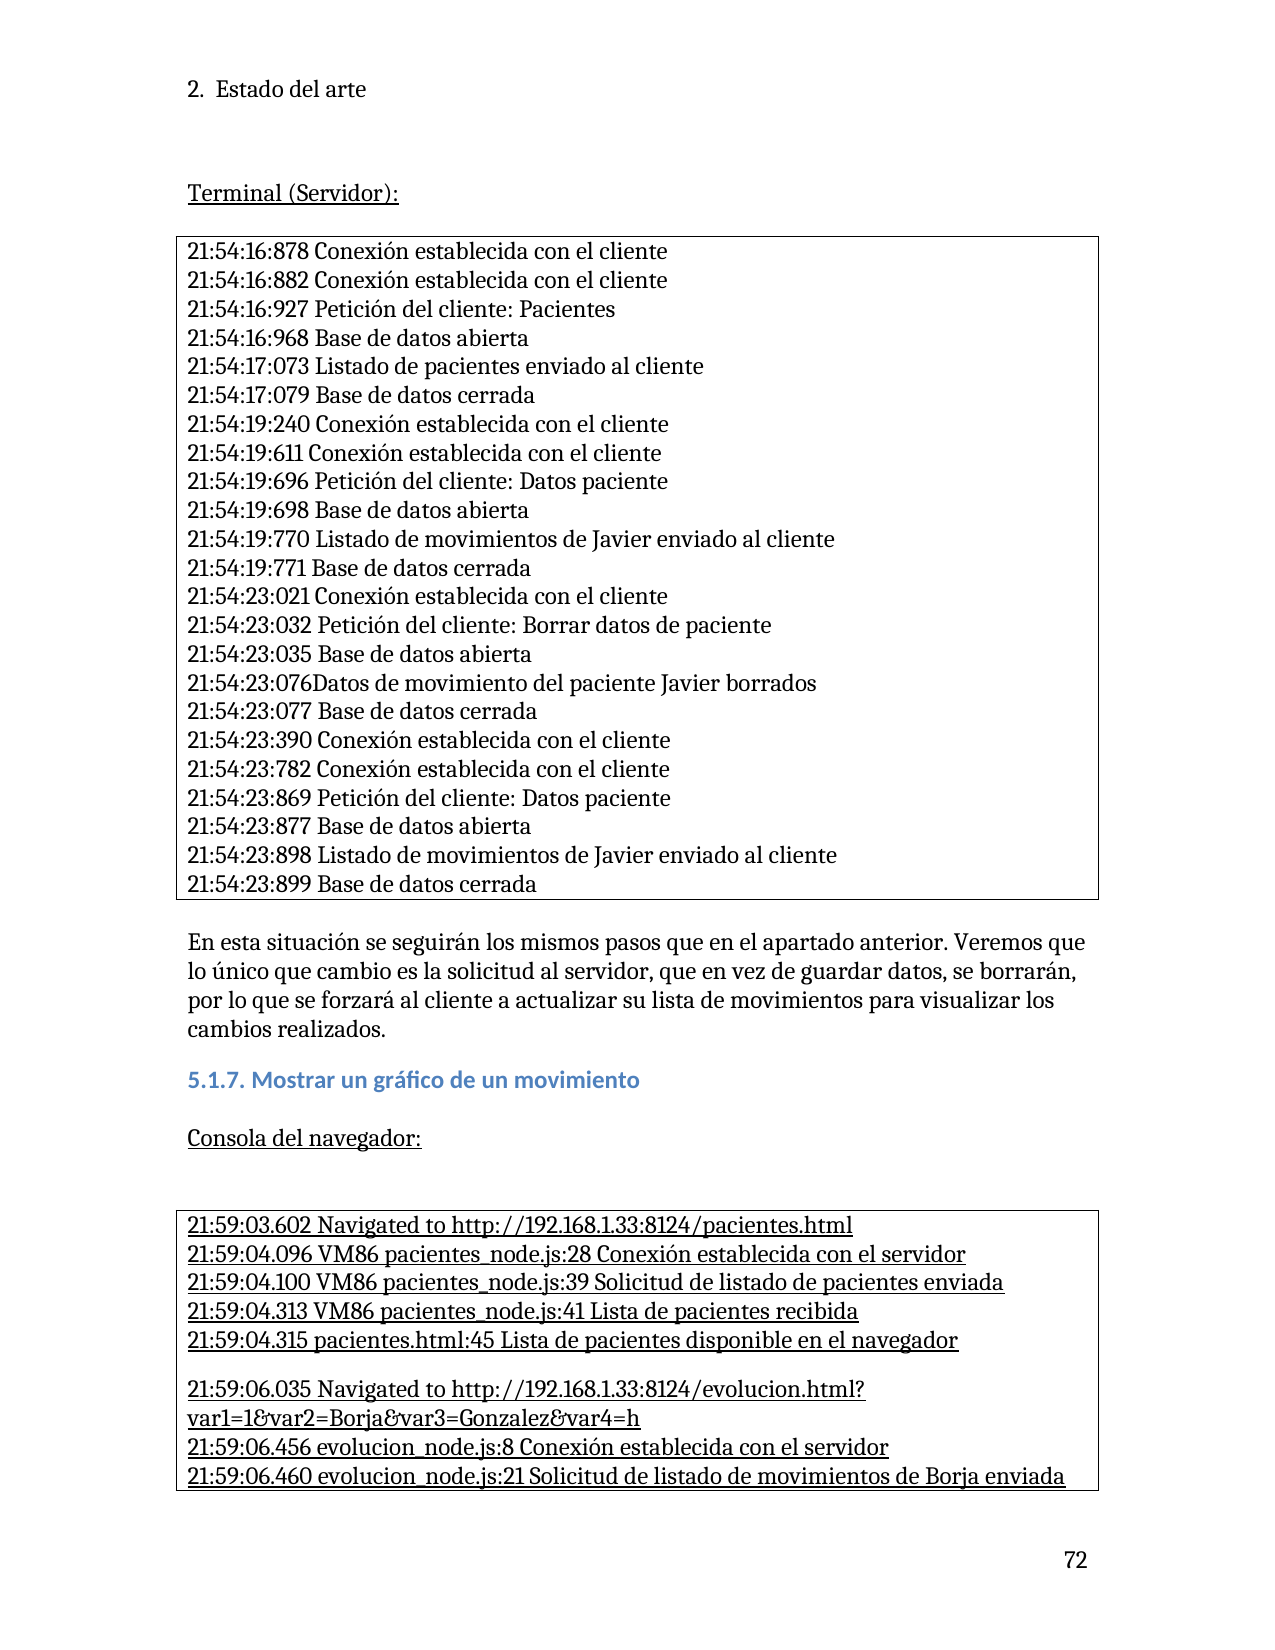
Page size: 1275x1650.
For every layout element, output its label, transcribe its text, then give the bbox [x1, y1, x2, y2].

text En esta situación se seguirán los mismos pasos que en el apartado anterior. Veremos que lo único que cambio es la solicitud al servidor, que en vez de guardar datos, se borrarán, por lo que se forzará al cliente a actulizar su lista de movimientos para visualizar los cambios realizados. [187, 928, 1087, 1043]
text Consola del navegador: [187, 1123, 1087, 1152]
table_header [177, 1211, 1098, 1490]
text Terminal (Servidor): [187, 179, 1087, 207]
table_header 21:54:16:878 Conexión establecida con el cliente 21:54:16:882 Conexión establecida con el cliente 21:54:16:927 Petición del cliente: Pacientes 21:54:16:968 Base de datos abierta 21:54:17:073 Listado de pacientes enviado al cliente 21:54:17:079 Base de datos cerrada 21:54:19:240 Conexión establecida con el cliente 21:54:19:611 Conexión establecida con el cliente 21:54:19:696 Petición del cliente: Datos paciente 21:54:19:698 Base de datos abierta 21:54:19:770 Listado de movimientos de Javier enviado al cliente 21:54:19:771 Base de datos cerrada 21:54:23:021 Conexión establecida con el cliente 21:54:23:032 Petición del cliente: Borrar datos de paciente 21:54:23:035 Base de datos abierta 21:54:23:076Datos de movimiento del paciente Javier borrados 21:54:23:077 Base de datos cerrada 21:54:23:390 Conexión establecida con el cliente 21:54:23:782 Conexión establecida con el cliente 21:54:23:869 Petición del cliente: Datos paciente 21:54:23:877 Base de datos abierta 21:54:23:898 Listado de movimientos de Javier enviado al cliente 21:54:23:899 Base de datos cerrada [177, 237, 1098, 898]
subtitle 5.1.. Mostrar un gráfico de un movimiento [187, 1064, 1087, 1095]
